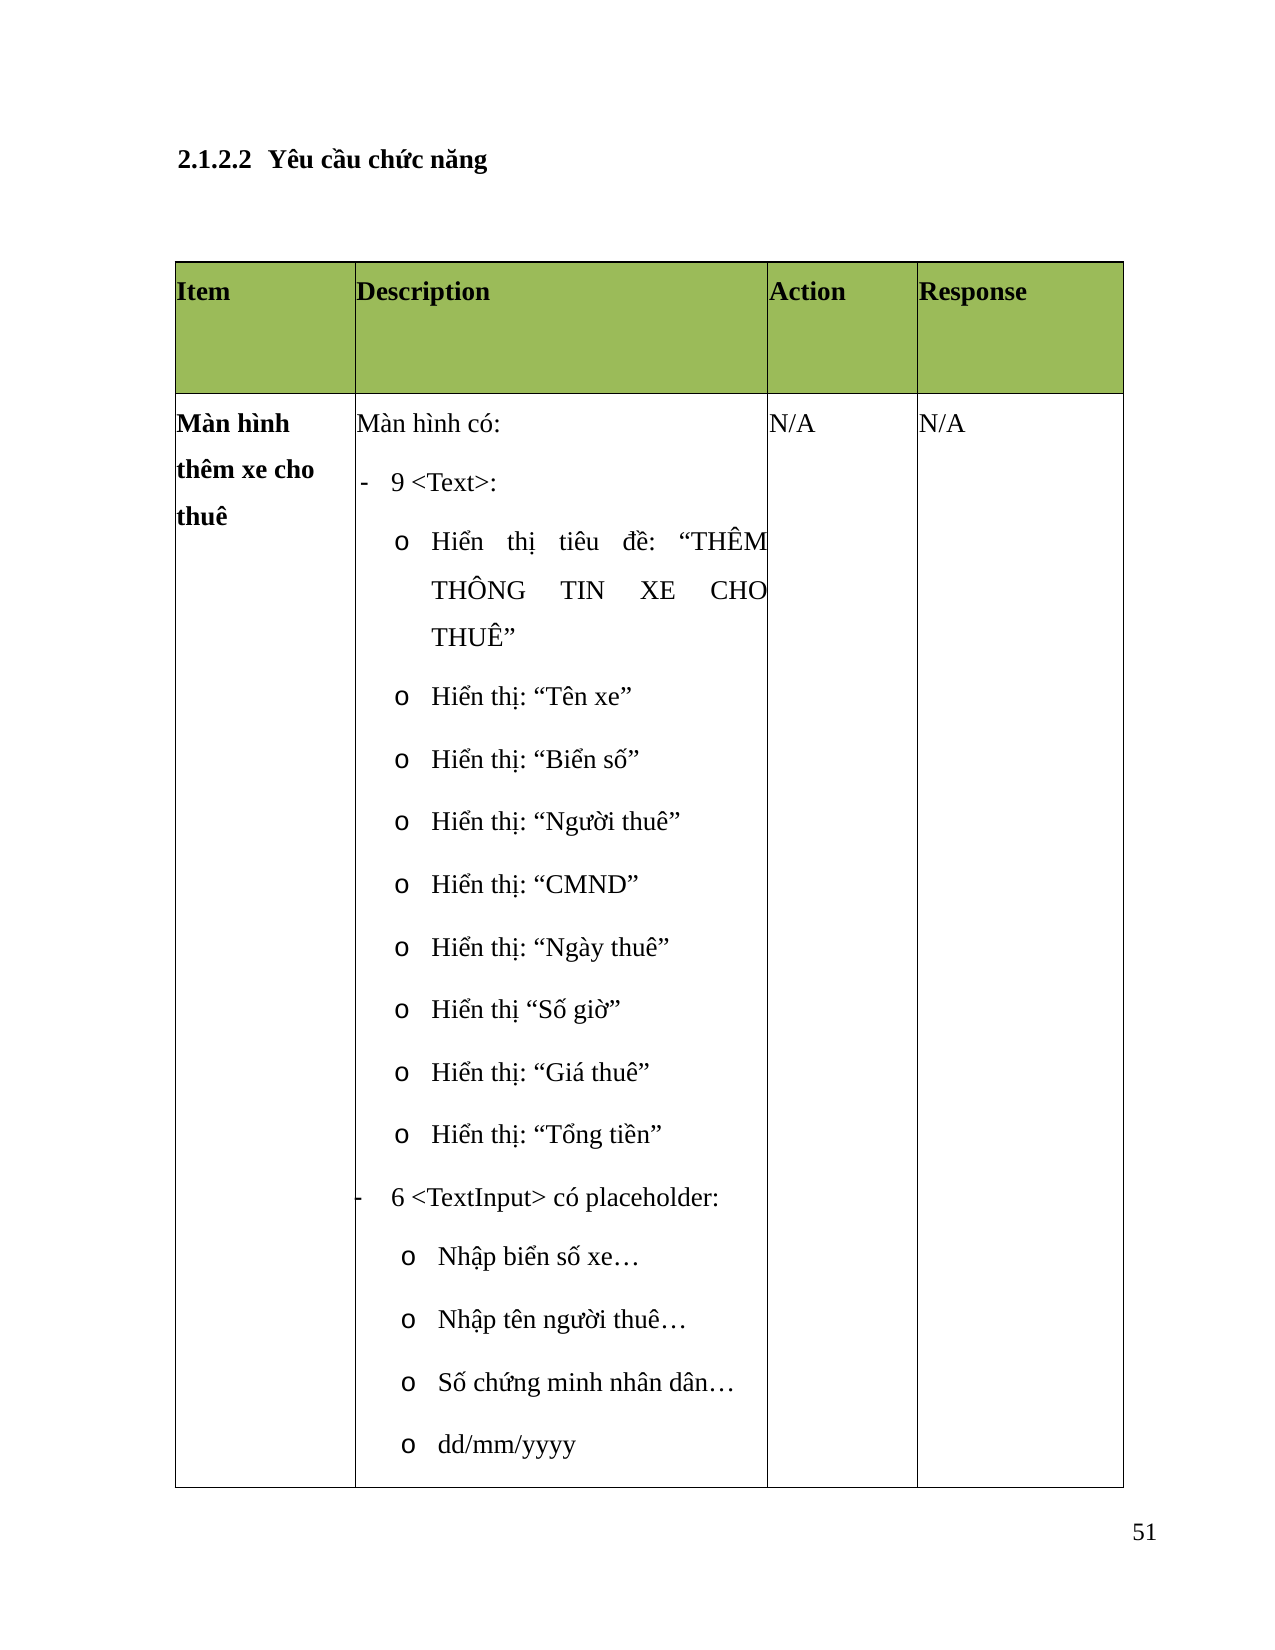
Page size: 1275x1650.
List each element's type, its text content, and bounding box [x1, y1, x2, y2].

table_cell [176, 394, 355, 1487]
subtitle Yêu cầu chức năng [177, 143, 1157, 174]
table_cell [356, 394, 767, 1487]
table_header Description [356, 263, 767, 393]
table_cell N/A [768, 394, 917, 1487]
table_header Action [768, 263, 917, 393]
table_header Item [176, 263, 355, 393]
table_header Response [918, 263, 1123, 393]
table_cell N/A [918, 394, 1123, 1487]
